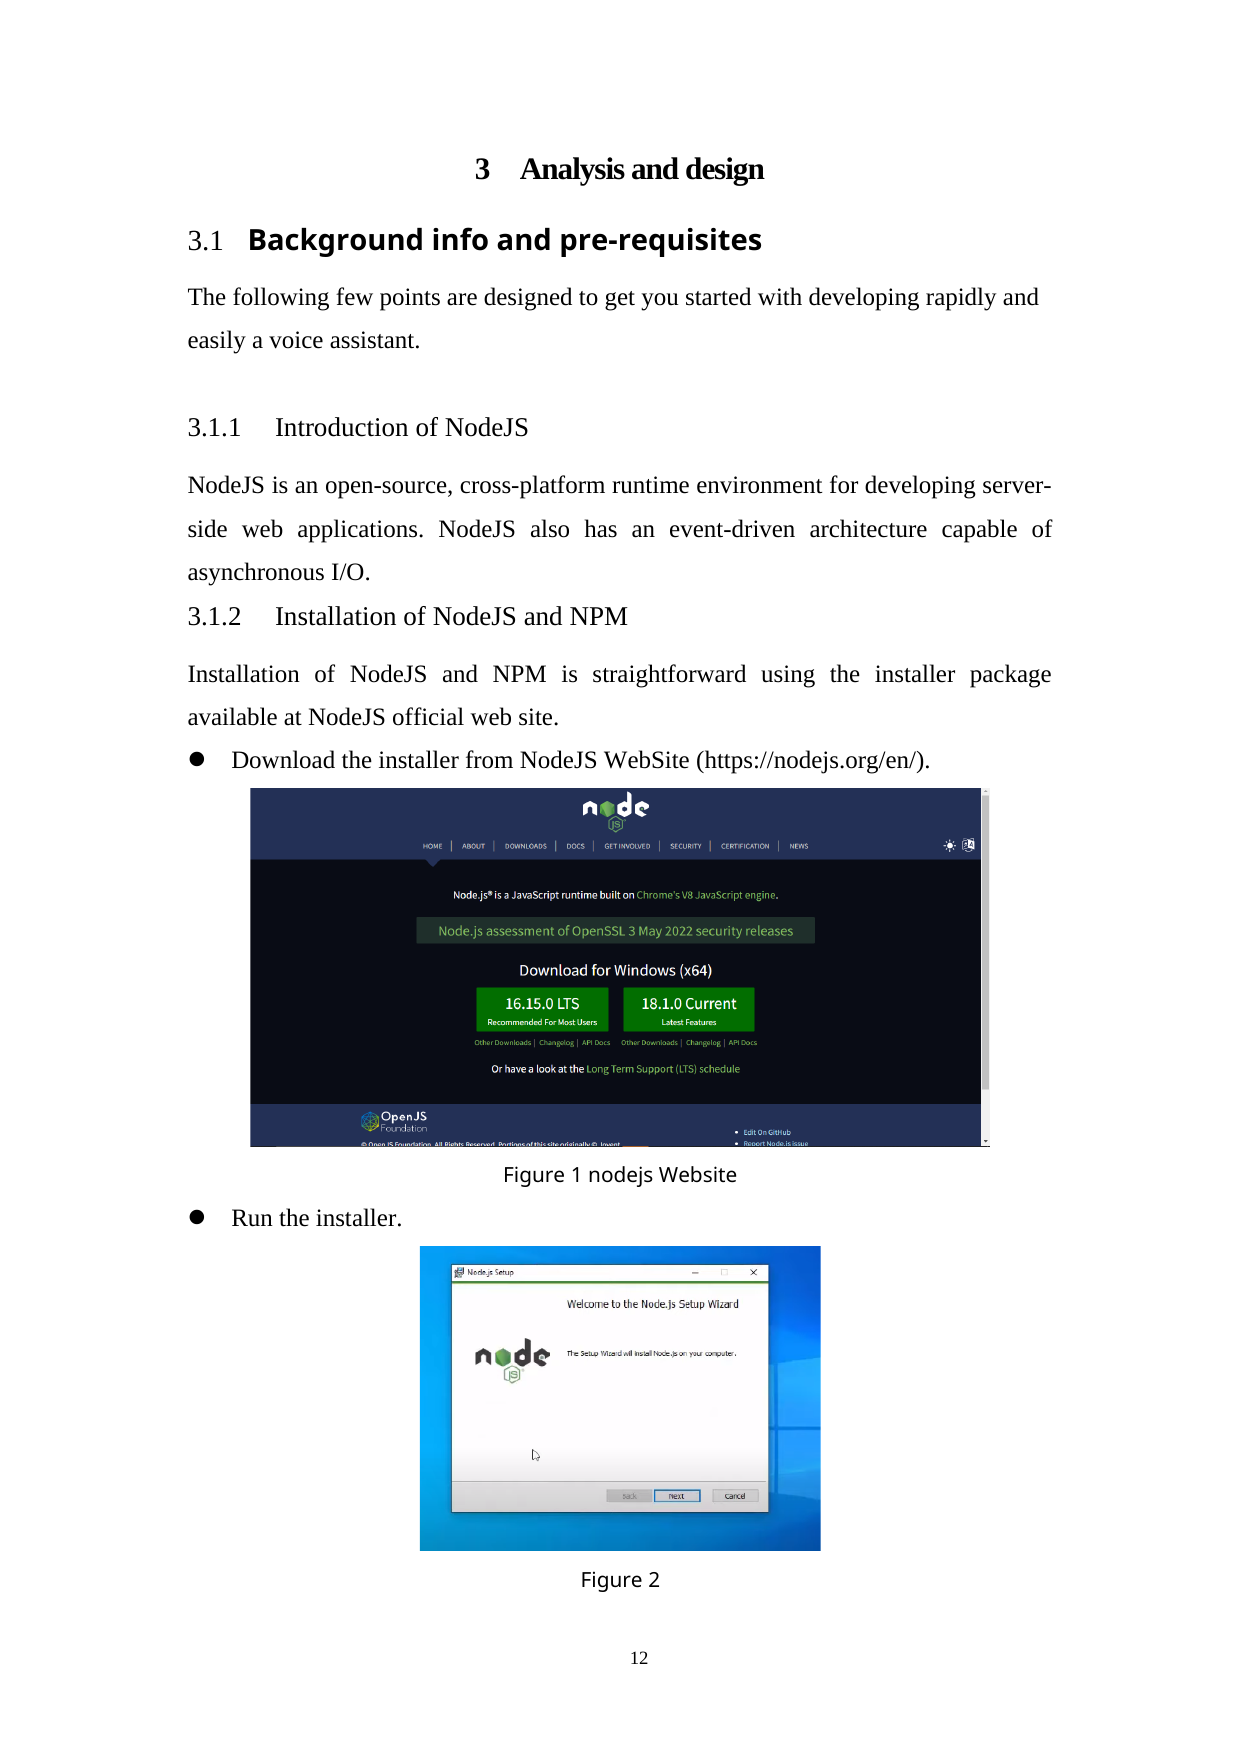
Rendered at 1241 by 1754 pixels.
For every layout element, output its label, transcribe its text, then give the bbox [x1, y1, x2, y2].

picture [250, 788, 990, 1147]
text Figure 2 [187, 1565, 1053, 1593]
text NodeJS is an open-source, cross-platform runtime environment for developing server-side web applications. NodeJS also has an event-driven architecture capable of asynchronous I/O. [187, 471, 1053, 586]
list Download the installer from NodeJS WebSite (https://nodejs.org/en/). [187, 745, 1053, 774]
text Installation of NodeJS and NPM is straightforward using the installer package available at NodeJS official web site. [187, 659, 1053, 731]
subtitle Analysis and design [187, 150, 1053, 186]
list Run the installer. [187, 1203, 1053, 1232]
subtitle Background info and pre-requisites [187, 219, 1053, 259]
list Figure 1 nodejs Website [187, 1161, 1053, 1189]
picture [419, 1246, 821, 1551]
text The following few points are designed to get you started with developing rapidly and easily a voice assistant. [187, 282, 1053, 354]
subtitle Installation of NodeJS and NPM [187, 600, 1053, 631]
subtitle Introduction of NodeJS [187, 411, 1053, 443]
